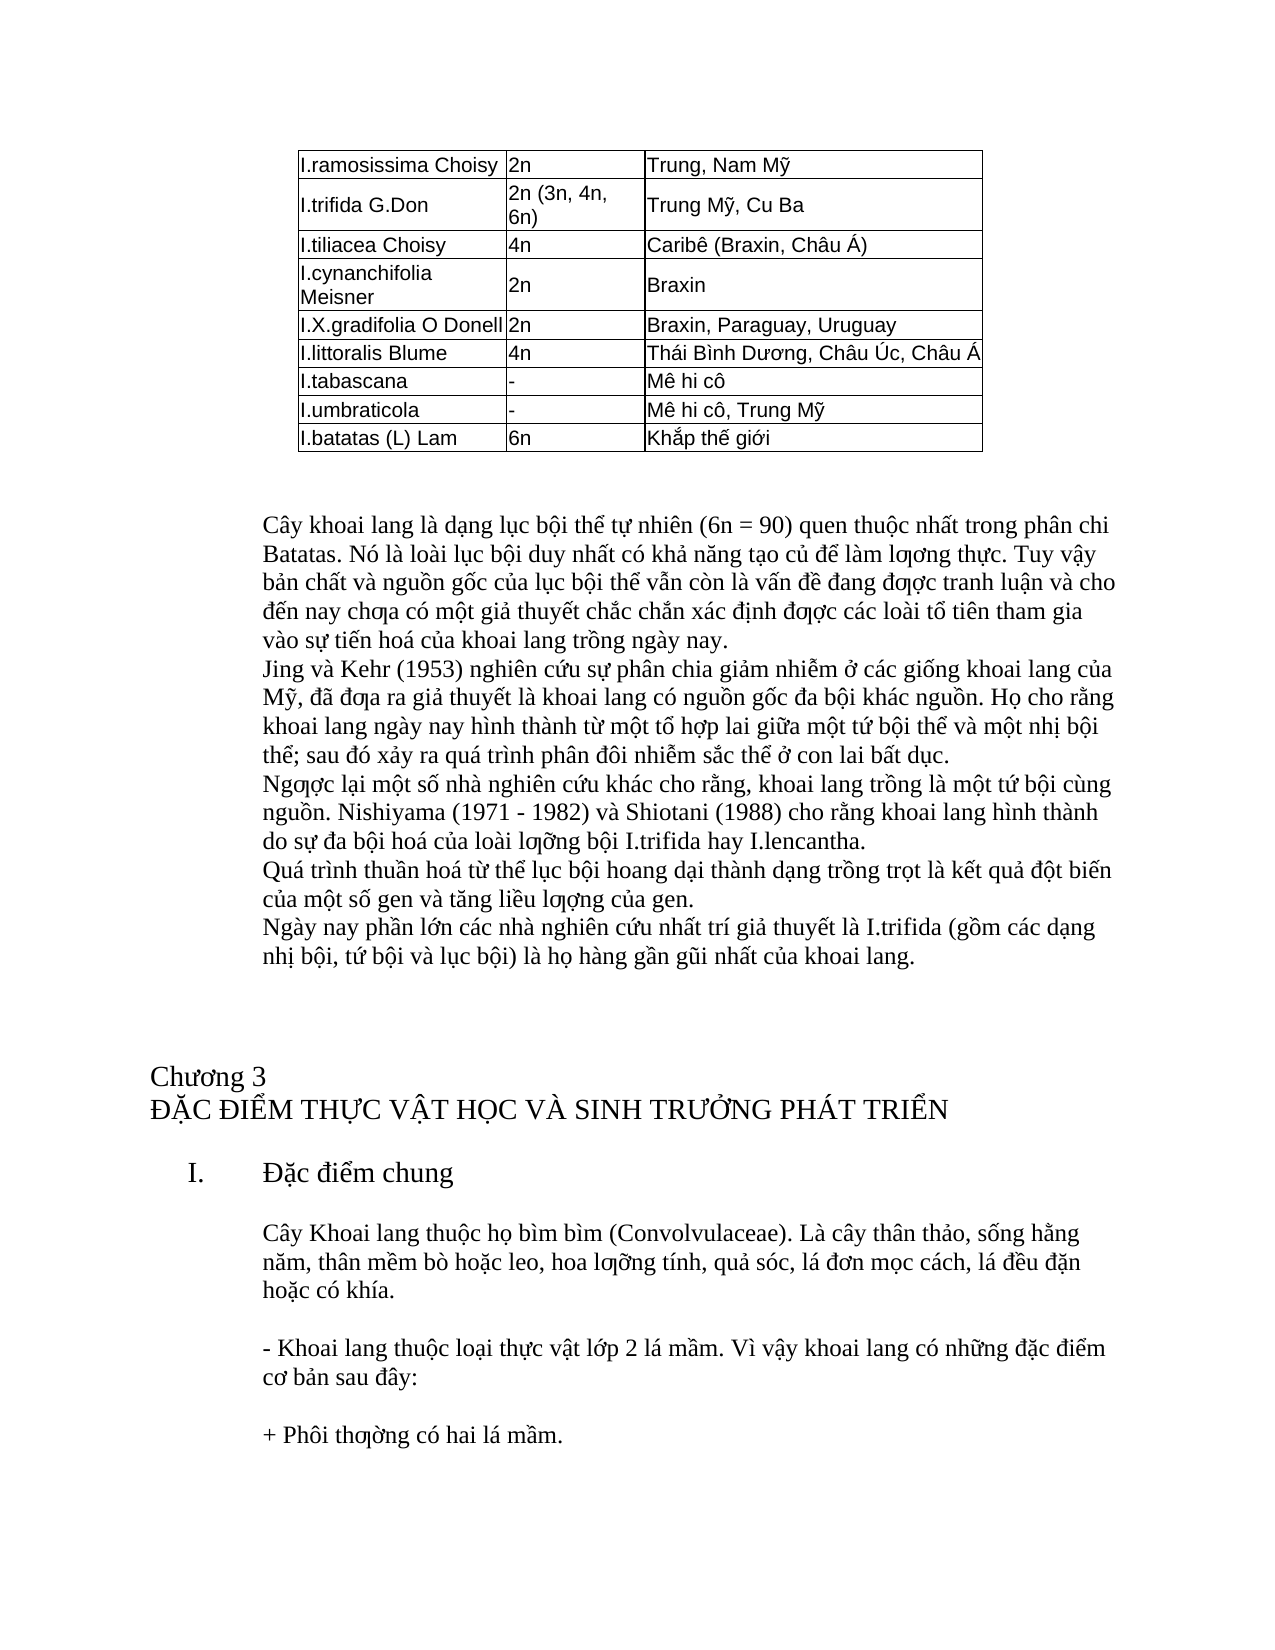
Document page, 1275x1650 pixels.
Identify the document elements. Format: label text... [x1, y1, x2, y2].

table_cell I.umbraticola [299, 396, 506, 423]
list Ngƣợc lại một số nhà nghiên cứu khác cho rằng, khoai lang trồng là một tứ bội cùng nguồn. Nishiyama (1971 - 1982) và Shiotani (1988) cho rằng khoai lang hình thành do sự đa bội hoá của loài lƣỡng bội I.trifida hay I.lencantha. [262, 769, 1125, 855]
table_cell Mê hi cô, Trung Mỹ [646, 396, 982, 423]
list Jing và Kehr (1953) nghiên cứu sự phân chia giảm nhiễm ở các giống khoai lang của Mỹ, đã đƣa ra giả thuyết là khoai lang có nguồn gốc đa bội khác nguồn. Họ cho rằng khoai lang ngày nay hình thành từ một tổ hợp lai giữa một tứ bội thể và một nhị bội thể; sau đó xảy ra quá trình phân đôi nhiễm sắc thể ở con lai bất dục. [262, 654, 1125, 769]
table_cell 2n [507, 151, 644, 178]
table_cell 6n [507, 424, 644, 451]
text Chương 3 ĐẶC ĐIỂM THỰC VẬT HỌC VÀ SINH TRƯỞNG PHÁT TRIỂN [150, 1059, 1125, 1126]
table_cell 2n [507, 259, 644, 310]
table_cell I.X.gradifolia O Donell [299, 311, 506, 338]
table_cell Braxin, Paraguay, Uruguay [646, 311, 982, 338]
table_cell Braxin [646, 259, 982, 310]
list Quá trình thuần hoá từ thể lục bội hoang dại thành dạng trồng trọt là kết quả đột biến của một số gen và tăng liều lƣợng của gen. [262, 855, 1125, 912]
table_cell Mê hi cô [646, 368, 982, 395]
table_cell 2n (3n, 4n, 6n) [507, 179, 644, 230]
table_cell I.tabascana [299, 368, 506, 395]
list Cây khoai lang là dạng lục bội thể tự nhiên (6n = 90) quen thuộc nhất trong phân chi Batatas. Nó là loài lục bội duy nhất có khả năng tạo củ để làm lƣơng thực. Tuy vậy bản chất và nguồn gốc của lục bội thể vẫn còn là vấn đề đang đƣợc tranh luận và cho đến nay chƣa có một giả thuyết chắc chắn xác định đƣợc các loài tổ tiên tham gia vào sự tiến hoá của khoai lang trồng ngày nay. [262, 510, 1125, 654]
table_cell Caribê (Braxin, Châu Á) [646, 231, 982, 258]
table_cell I.trifida G.Don [299, 179, 506, 230]
table_cell I.ramosissima Choisy [299, 151, 506, 178]
table_cell I.tiliacea Choisy [299, 231, 506, 258]
list Ngày nay phần lớn các nhà nghiên cứu nhất trí giả thuyết là I.trifida (gồm các dạng nhị bội, tứ bội và lục bội) là họ hàng gần gũi nhất của khoai lang. [262, 912, 1125, 970]
table_cell I.cynanchifolia Meisner [299, 259, 506, 310]
table_cell - [507, 368, 644, 395]
text + Phôi thƣờng có hai lá mầm. [262, 1420, 1125, 1449]
table_cell 4n [507, 231, 644, 258]
table_cell I.littoralis Blume [299, 340, 506, 367]
table_cell Khắp thế giới [646, 424, 982, 451]
text Cây Khoai lang thuộc họ bìm bìm (Convolvulaceae). Là cây thân thảo, sống hằng năm, thân mềm bò hoặc leo, hoa lƣỡng tính, quả sóc, lá đơn mọc cách, lá đều đặn hoặc có khía. [262, 1218, 1125, 1304]
table_cell 2n [507, 311, 644, 338]
list Đặc điểm chung [187, 1155, 1125, 1189]
table_cell - [507, 396, 644, 423]
table_cell Thái Bình Dương, Châu Úc, Châu Á [646, 340, 982, 367]
table_cell Trung Mỹ, Cu Ba [646, 179, 982, 230]
table_cell 4n [507, 340, 644, 367]
table_cell Trung, Nam Mỹ [646, 151, 982, 178]
text - Khoai lang thuộc loại thực vật lớp 2 lá mầm. Vì vậy khoai lang có những đặc điểm cơ bản sau đây: [262, 1333, 1125, 1391]
table_cell I.batatas (L) Lam [299, 424, 506, 451]
